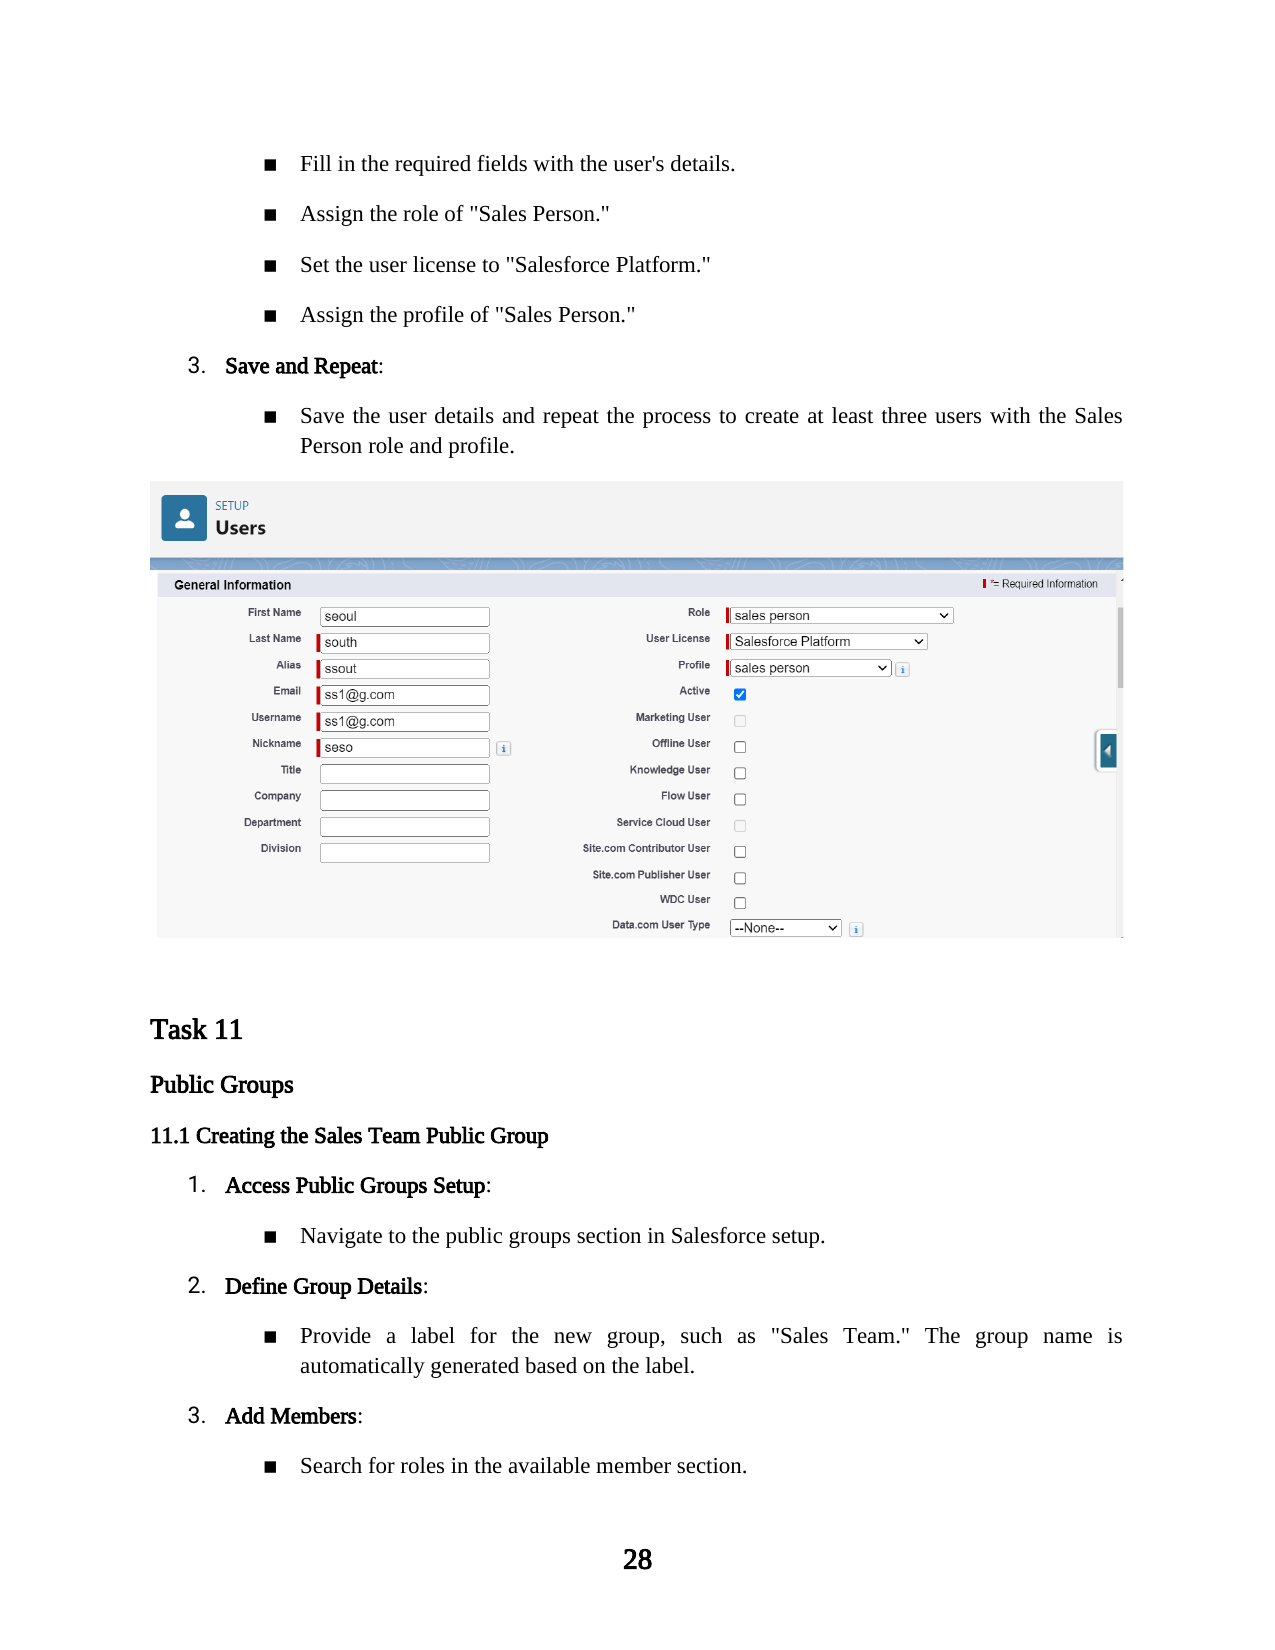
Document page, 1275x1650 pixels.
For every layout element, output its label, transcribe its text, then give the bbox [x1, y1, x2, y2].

list Define Group Details: [187, 1272, 1125, 1299]
text Task 11 [150, 1011, 1125, 1045]
list Save the user details and repeat the process to create at least three users with the Sales Person role and profile. [262, 402, 1125, 458]
list Save and Repeat: [187, 352, 1125, 379]
text 11.1 Creating the Sales Team Public Group [150, 1122, 1125, 1148]
list Provide a label for the new group, such as "Sales Team." The group name is automatically generated based on the label. [262, 1323, 1125, 1378]
list Navigate to the public groups section in Salesforce setup. [262, 1222, 1125, 1249]
list Add Members: [187, 1402, 1125, 1429]
list Search for roles in the available member section. [262, 1452, 1125, 1479]
picture [150, 481, 1124, 938]
text Public Groups [150, 1069, 1125, 1098]
list Assign the role of "Sales Person." [262, 200, 1125, 227]
list Access Public Groups Setup: [187, 1171, 1125, 1198]
list Fill in the required fields with the user's details. [262, 150, 1125, 177]
list Assign the profile of "Sales Person." [262, 301, 1125, 328]
list Set the user license to "Salesforce Platform." [262, 251, 1125, 278]
